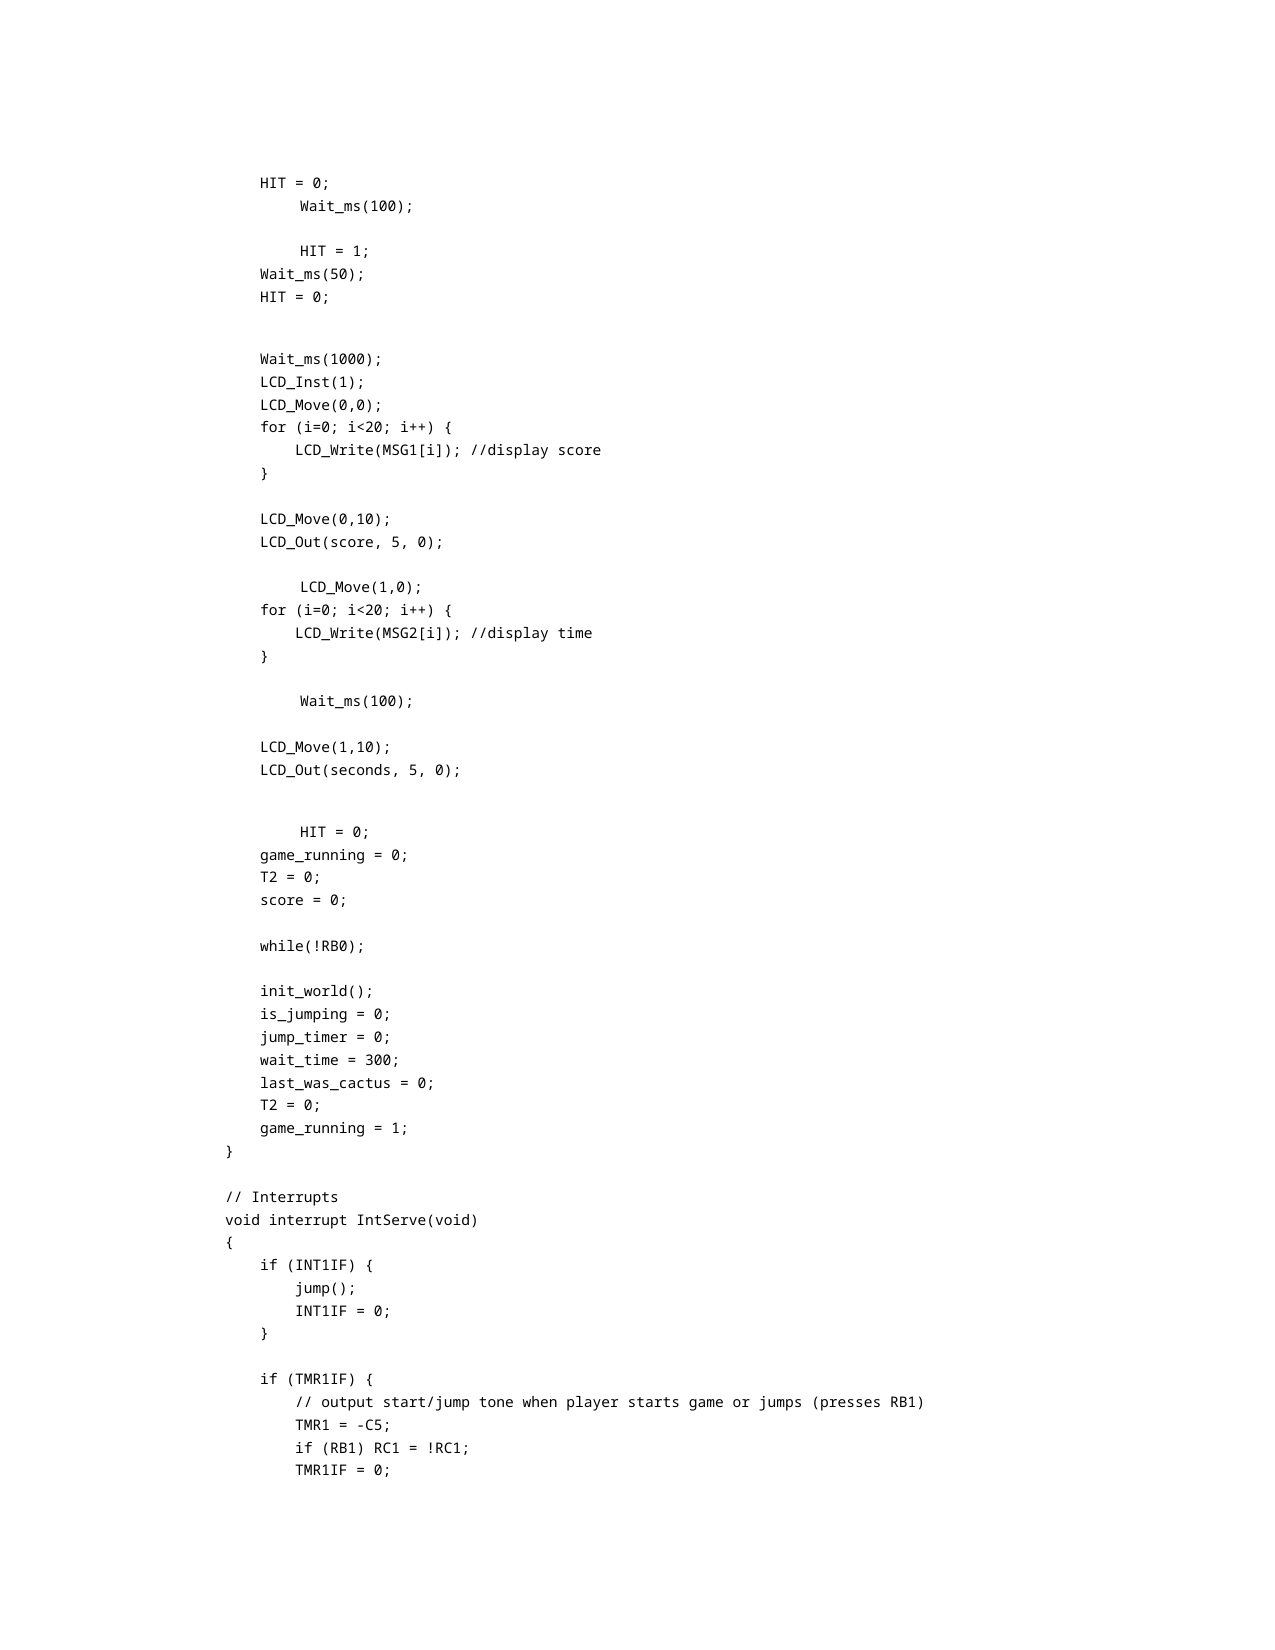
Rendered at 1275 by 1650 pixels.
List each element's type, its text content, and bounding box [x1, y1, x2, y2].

text LCD_Out(seconds, 5, 0); [225, 759, 1125, 779]
text is_jumping = 0; [225, 1004, 1125, 1024]
text game_running = 1; [225, 1118, 1125, 1138]
text Wait_ms(100); [225, 196, 1125, 216]
text if (TMR1IF) { [225, 1369, 1125, 1389]
text game_running = 0; [225, 844, 1125, 864]
text TMR1IF = 0; [225, 1460, 1125, 1480]
text while(!RB0); [225, 936, 1125, 955]
text } [225, 1323, 1125, 1343]
text if (INT1IF) { [225, 1255, 1125, 1275]
text { [225, 1232, 1125, 1252]
text HIT = 0; [225, 287, 1125, 307]
text if (RB1) RC1 = !RC1; [225, 1437, 1125, 1457]
text HIT = 1; [225, 241, 1125, 261]
text } [225, 1141, 1125, 1161]
text HIT = 0; [225, 821, 1125, 841]
text HIT = 0; [225, 173, 1125, 193]
text last_was_cactus = 0; [225, 1072, 1125, 1092]
text for (i=0; i<20; i++) { [225, 417, 1125, 437]
text Wait_ms(100); [225, 691, 1125, 711]
text T2 = 0; [225, 1095, 1125, 1115]
text Wait_ms(50); [225, 264, 1125, 284]
text INT1IF = 0; [225, 1301, 1125, 1320]
text wait_time = 300; [225, 1049, 1125, 1069]
text LCD_Move(1,10); [225, 737, 1125, 757]
text // Interrupts [225, 1186, 1125, 1206]
text Wait_ms(1000); [225, 349, 1125, 369]
text LCD_Inst(1); [225, 372, 1125, 392]
text LCD_Write(MSG1[i]); //display score [225, 440, 1125, 460]
text T2 = 0; [225, 867, 1125, 887]
text // output start/jump tone when player starts game or jumps (presses RB1) [225, 1392, 1125, 1412]
text LCD_Write(MSG2[i]); //display time [225, 623, 1125, 642]
text LCD_Out(score, 5, 0); [225, 531, 1125, 551]
text init_world(); [225, 981, 1125, 1001]
text LCD_Move(0,0); [225, 394, 1125, 414]
text LCD_Move(0,10); [225, 508, 1125, 528]
text } [225, 463, 1125, 483]
text score = 0; [225, 890, 1125, 910]
text jump_timer = 0; [225, 1027, 1125, 1047]
text } [225, 645, 1125, 665]
text for (i=0; i<20; i++) { [225, 600, 1125, 620]
text TMR1 = -C5; [225, 1414, 1125, 1434]
text void interrupt IntServe(void) [225, 1209, 1125, 1229]
text jump(); [225, 1278, 1125, 1298]
text LCD_Move(1,0); [225, 577, 1125, 597]
